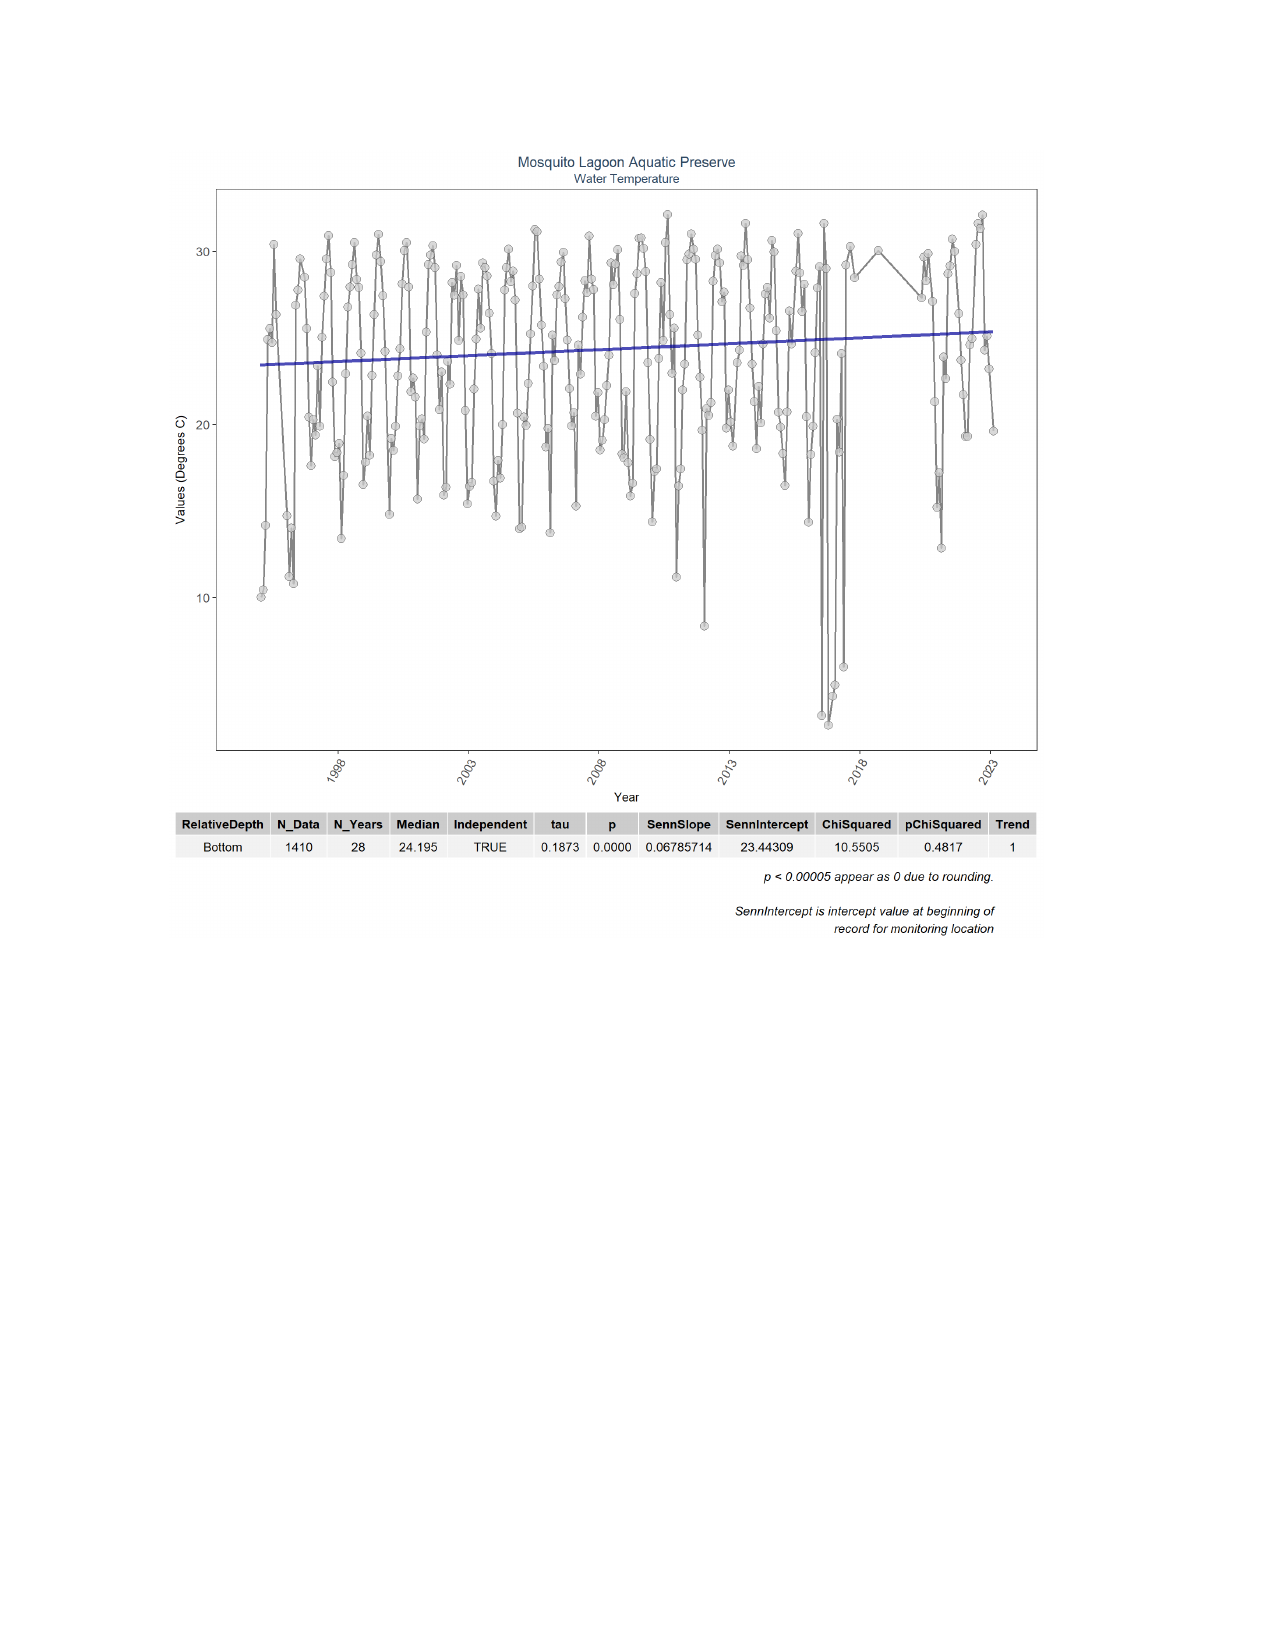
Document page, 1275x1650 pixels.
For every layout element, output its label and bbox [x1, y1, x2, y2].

picture [168, 150, 1044, 938]
